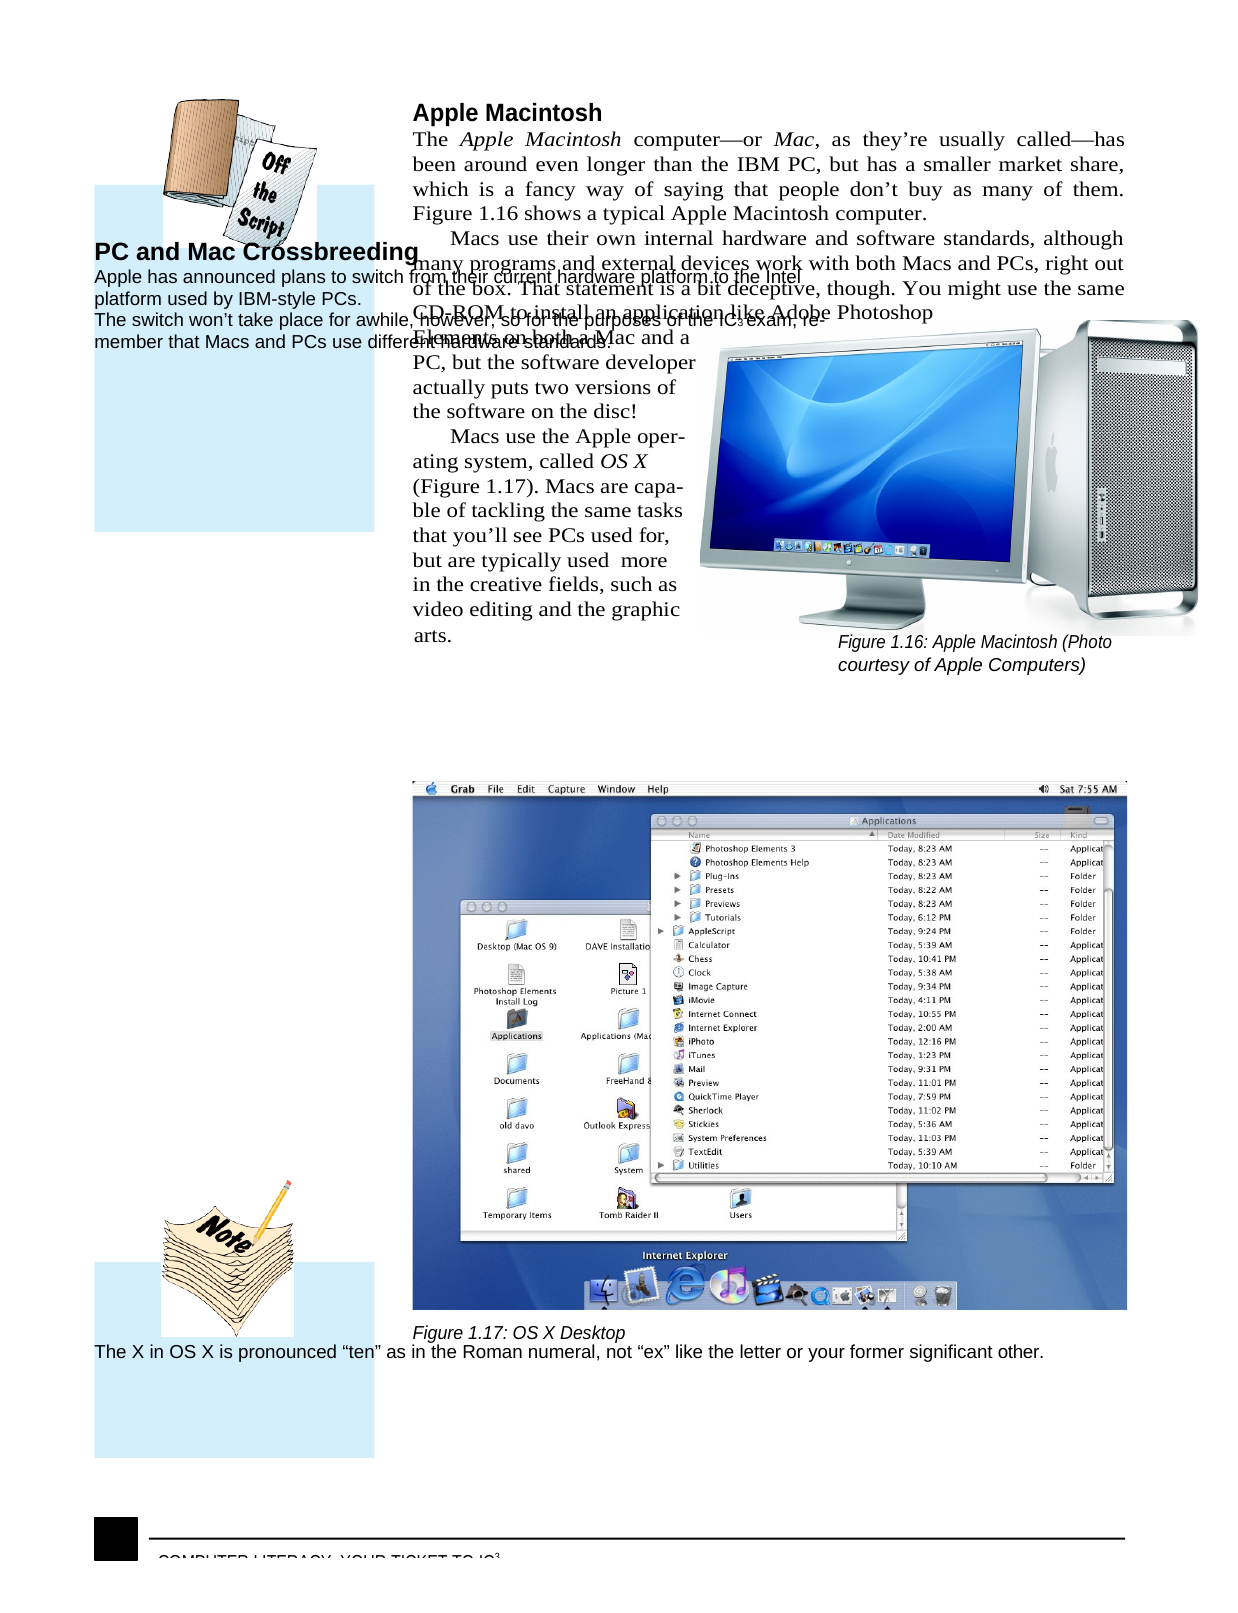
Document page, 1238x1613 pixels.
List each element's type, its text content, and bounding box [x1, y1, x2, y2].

text Figure 1.17: OS X Desktop [412, 1322, 1237, 1344]
text Macs use their own internal hardware and software standards, although many programs and external devices work with both Macs and PCs, right out of the box. That statement is a bit deceptive, though. You might use the same CD-ROM to install an application like Adobe Photoshop [412, 226, 1125, 324]
picture [412, 781, 1128, 1310]
picture [161, 1180, 294, 1337]
text arts. [35, 622, 452, 647]
text Elements on both a Mac and a PC, but the software developer actually puts two versions of the software on the disc! [412, 325, 702, 423]
text Macs use the Apple oper- ating system, called OS X (Figure 1.17). Macs are capa- ble of tackling the same tasks that you’ll see PCs used for, but are typically used more in the creative fields, such as video editing and the graphic [412, 424, 688, 621]
text Figure 1.16: Apple Macintosh (Photo courtesy of Apple Computers) [838, 631, 1181, 675]
text The Apple Macintosh computer—or Mac, as they’re usually called—has been around even longer than the IBM PC, but has a smaller market share, which is a fancy way of saying that people don’t buy as many of them. Figure 1.16 shows a typical Apple Macintosh computer. [412, 127, 1125, 225]
subtitle Apple Macintosh [412, 98, 1237, 127]
picture [163, 99, 317, 248]
picture [700, 320, 1199, 636]
